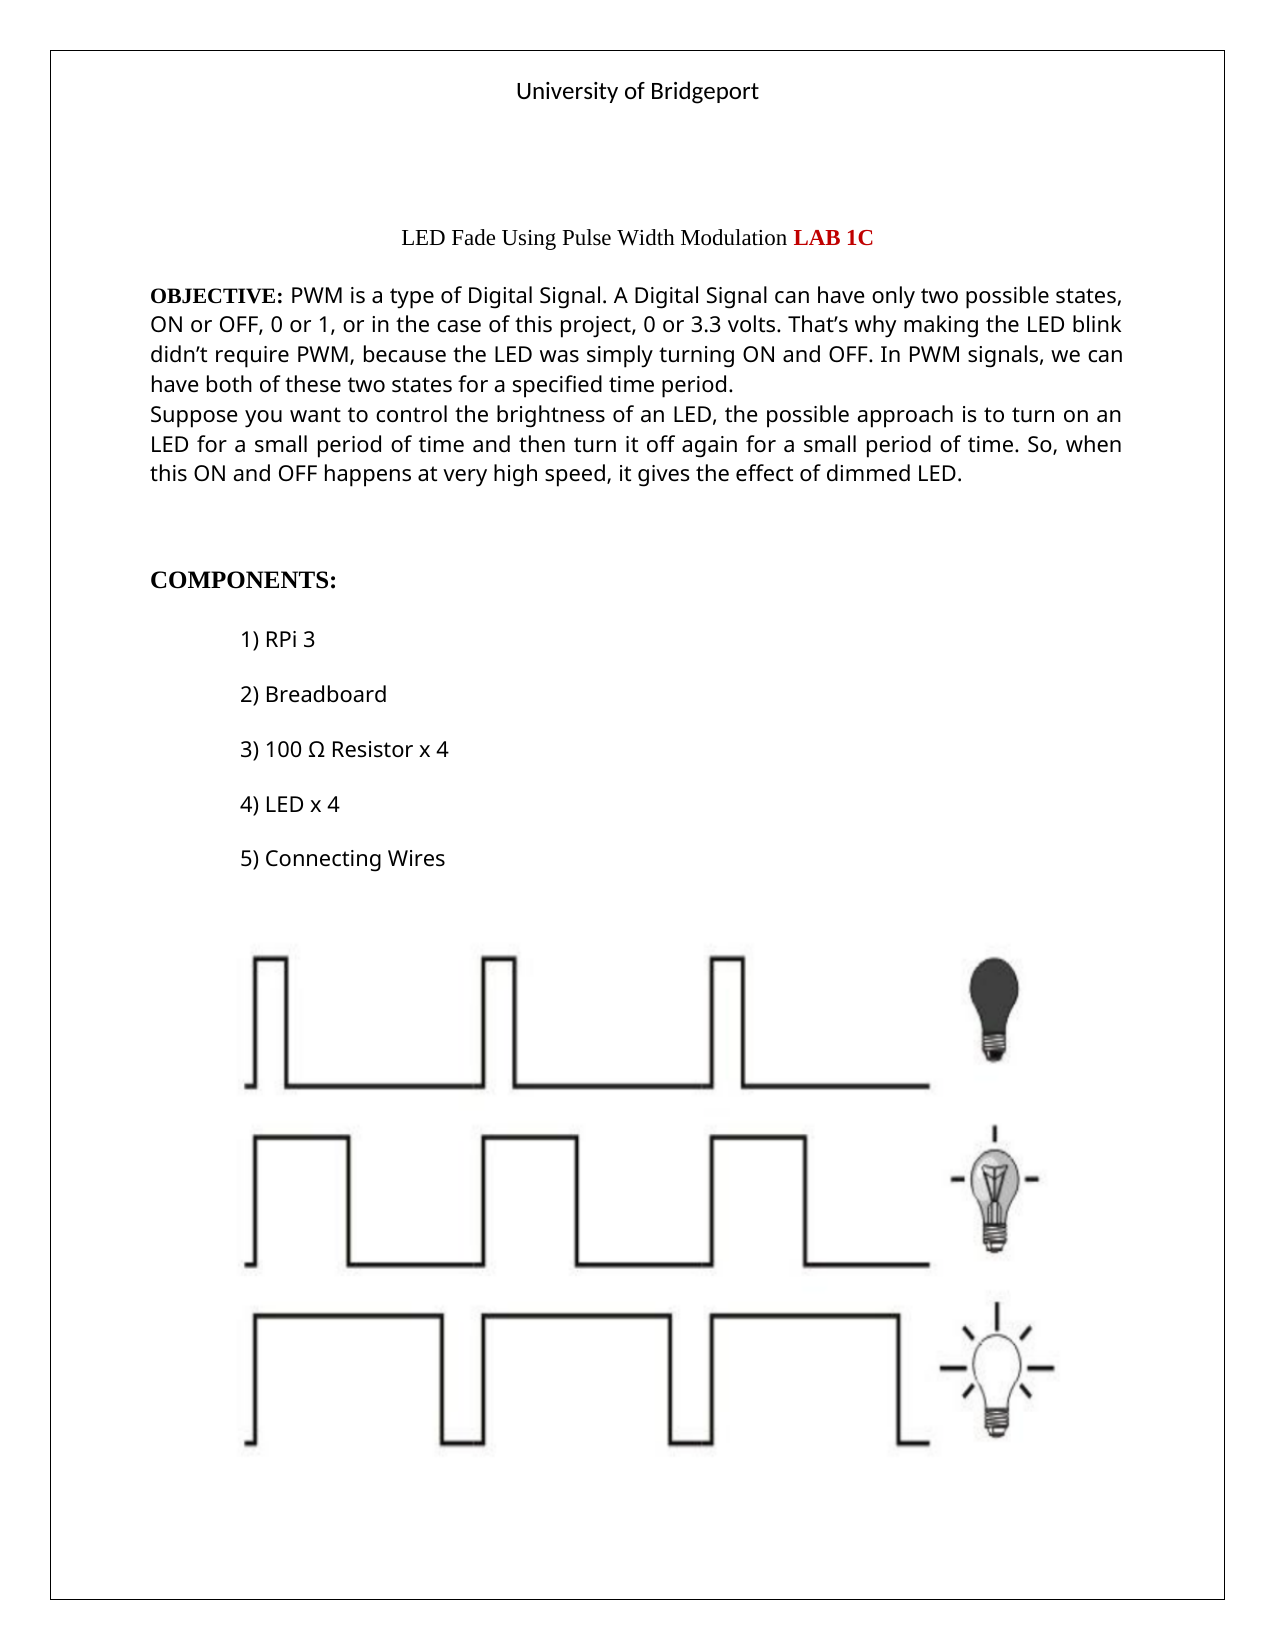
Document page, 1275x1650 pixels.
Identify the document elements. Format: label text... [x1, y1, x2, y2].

picture [167, 928, 1108, 1460]
subtitle LED Fade Using Pulse Width Modulation LAB 1C [150, 224, 1125, 251]
text 3) 100 Ω Resistor x 4 [240, 734, 1125, 764]
subtitle COMPONENTS: [150, 565, 1125, 594]
text 5) Connecting Wires [240, 843, 1125, 873]
text 2) Breadboard [240, 679, 1125, 709]
text OBJECTIVE: PWM is a type of Digital Signal. A Digital Signal can have only two possible states, ON or OFF, 0 or 1, or in the case of this project, 0 or 3.3 volts. That’s why making the LED blink didn’t require PWM, because the LED was simply turning ON and OFF. In PWM signals, we can have both of these two states for a specified time period. [150, 279, 1125, 399]
text 1) RPi 3 [240, 624, 1125, 654]
text Suppose you want to control the brightness of an LED, the possible approach is to turn on an LED for a small period of time and then turn it off again for a small period of time. So, when this ON and OFF happens at very high speed, it gives the effect of dimmed LED. [150, 399, 1125, 488]
text 4) LED x 4 [240, 789, 1125, 818]
